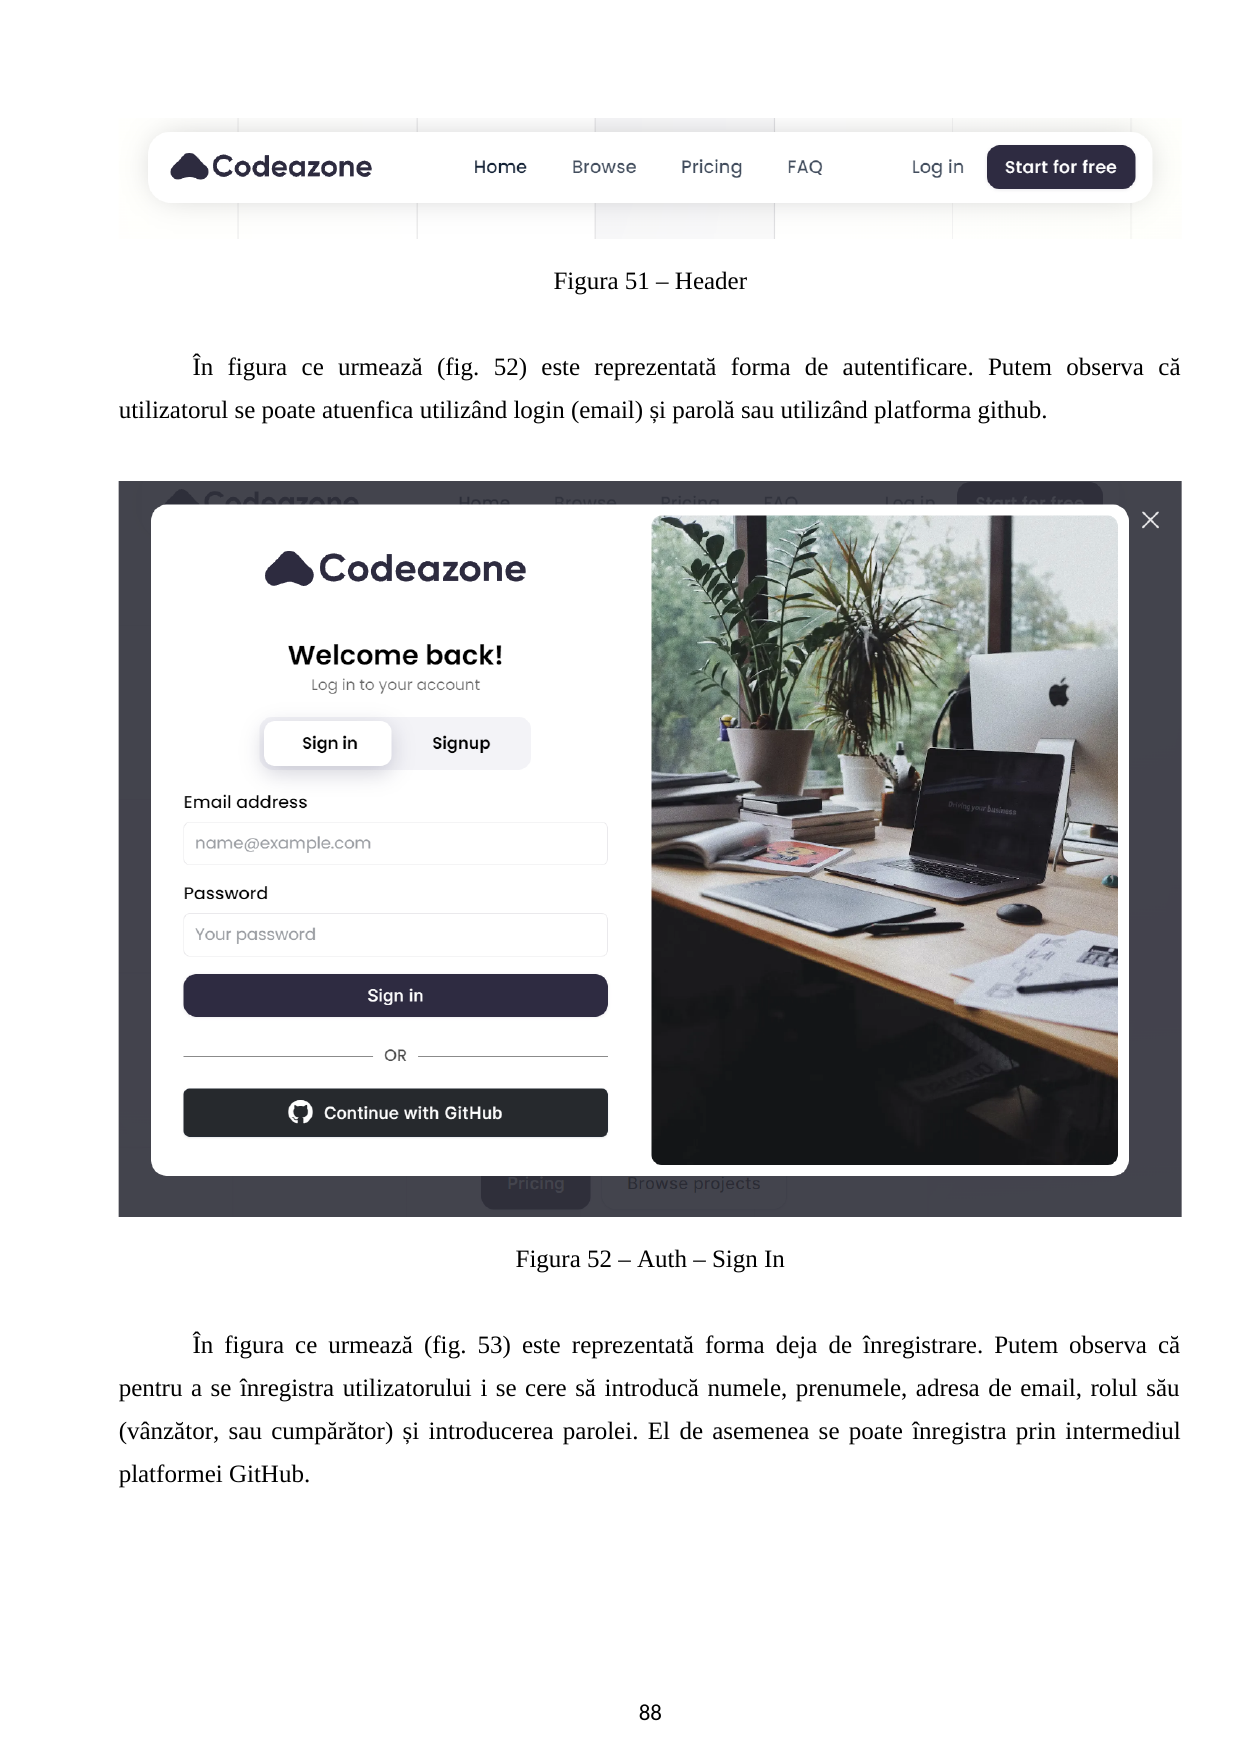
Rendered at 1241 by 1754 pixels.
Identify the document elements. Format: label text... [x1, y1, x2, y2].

picture [118, 481, 1182, 1217]
text În figura ce urmează (fig. 53) este reprezentată forma deja de înregistrare. Putem observa că pentru a se înregistra utilizatorului i se cere să introducă numele, prenumele, adresa de email, rolul său (vânzător, sau cumpărător) și introducerea parolei. El de asemenea se poate înregistra prin intermediul platformei GitHub. [118, 1330, 1182, 1488]
picture [118, 118, 1182, 239]
text Figura 51 – Header [118, 266, 1182, 294]
text În figura ce urmează (fig. 52) este reprezentată forma de autentificare. Putem observa că utilizatorul se poate atuenfica utilizând login (email) și parolă sau utilizând platforma github. [118, 352, 1182, 424]
text Figura 52 – Auth – Sign In [118, 1244, 1182, 1272]
